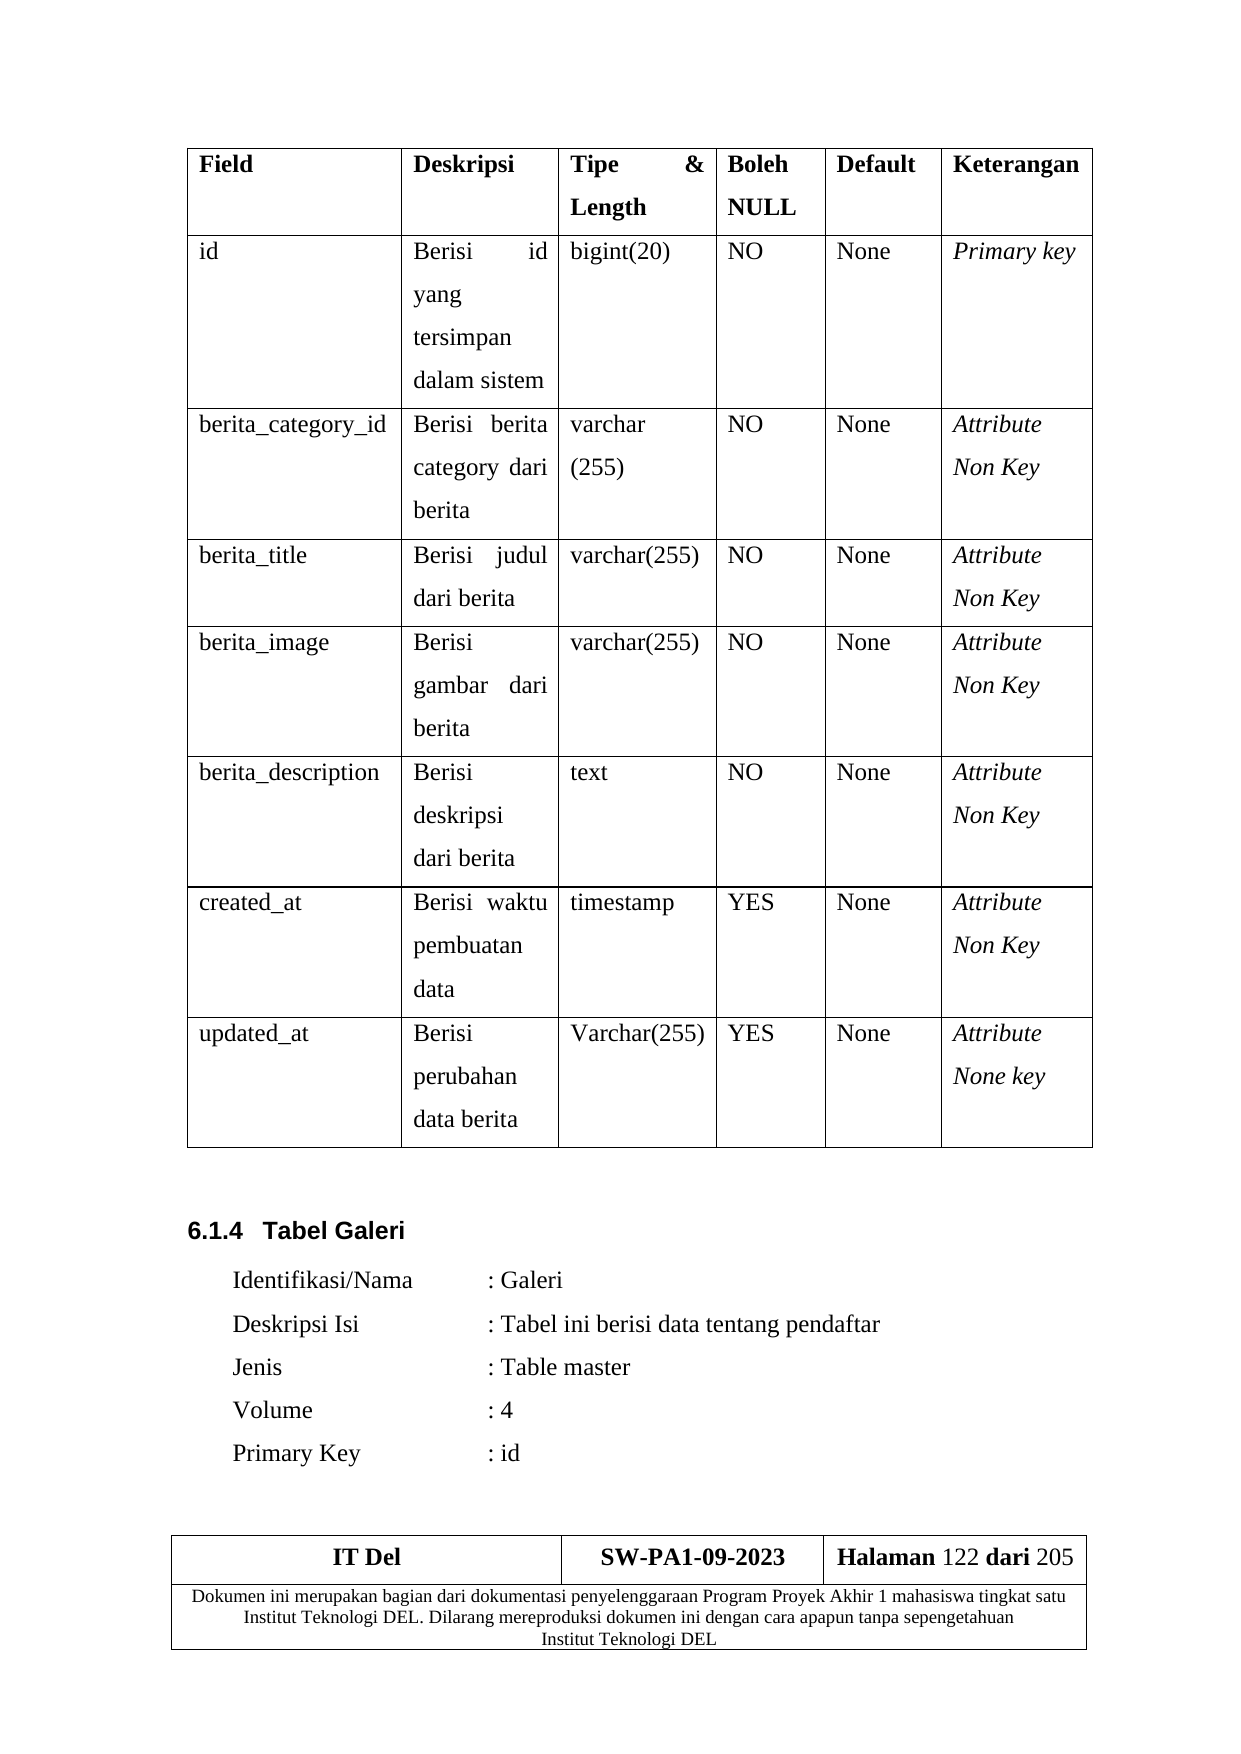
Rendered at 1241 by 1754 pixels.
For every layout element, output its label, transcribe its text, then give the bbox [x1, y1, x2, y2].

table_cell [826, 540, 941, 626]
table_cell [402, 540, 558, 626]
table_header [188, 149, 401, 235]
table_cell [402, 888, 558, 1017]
text Identifikasi/Nama : Galeri [232, 1266, 1092, 1294]
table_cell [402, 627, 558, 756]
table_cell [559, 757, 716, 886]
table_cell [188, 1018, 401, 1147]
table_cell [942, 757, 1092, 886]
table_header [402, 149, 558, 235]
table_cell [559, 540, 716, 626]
text Jenis : Table master [232, 1352, 1092, 1381]
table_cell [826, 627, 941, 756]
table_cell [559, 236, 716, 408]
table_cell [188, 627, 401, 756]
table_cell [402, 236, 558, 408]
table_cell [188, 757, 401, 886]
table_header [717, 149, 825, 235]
subtitle Tabel Galeri [187, 1216, 1092, 1245]
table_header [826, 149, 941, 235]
text Primary Key : id [232, 1438, 1092, 1467]
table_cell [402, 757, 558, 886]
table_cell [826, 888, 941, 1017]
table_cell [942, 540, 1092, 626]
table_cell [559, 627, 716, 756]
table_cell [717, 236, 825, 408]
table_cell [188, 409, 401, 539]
text Deskripsi Isi : Tabel ini berisi data tentang pendaftar [232, 1309, 1092, 1337]
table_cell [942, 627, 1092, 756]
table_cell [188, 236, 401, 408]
text Volume : 4 [232, 1395, 1092, 1424]
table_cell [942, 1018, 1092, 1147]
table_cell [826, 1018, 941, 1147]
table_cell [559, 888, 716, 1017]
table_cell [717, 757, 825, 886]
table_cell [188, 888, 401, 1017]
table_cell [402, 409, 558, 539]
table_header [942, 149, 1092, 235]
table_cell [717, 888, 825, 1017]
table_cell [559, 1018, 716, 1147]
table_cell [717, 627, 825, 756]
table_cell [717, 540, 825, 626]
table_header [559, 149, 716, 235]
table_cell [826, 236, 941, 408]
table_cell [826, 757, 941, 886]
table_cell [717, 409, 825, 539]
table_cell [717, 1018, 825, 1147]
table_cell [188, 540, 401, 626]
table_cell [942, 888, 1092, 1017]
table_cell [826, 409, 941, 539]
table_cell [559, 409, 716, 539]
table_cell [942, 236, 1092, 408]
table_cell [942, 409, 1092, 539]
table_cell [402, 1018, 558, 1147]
